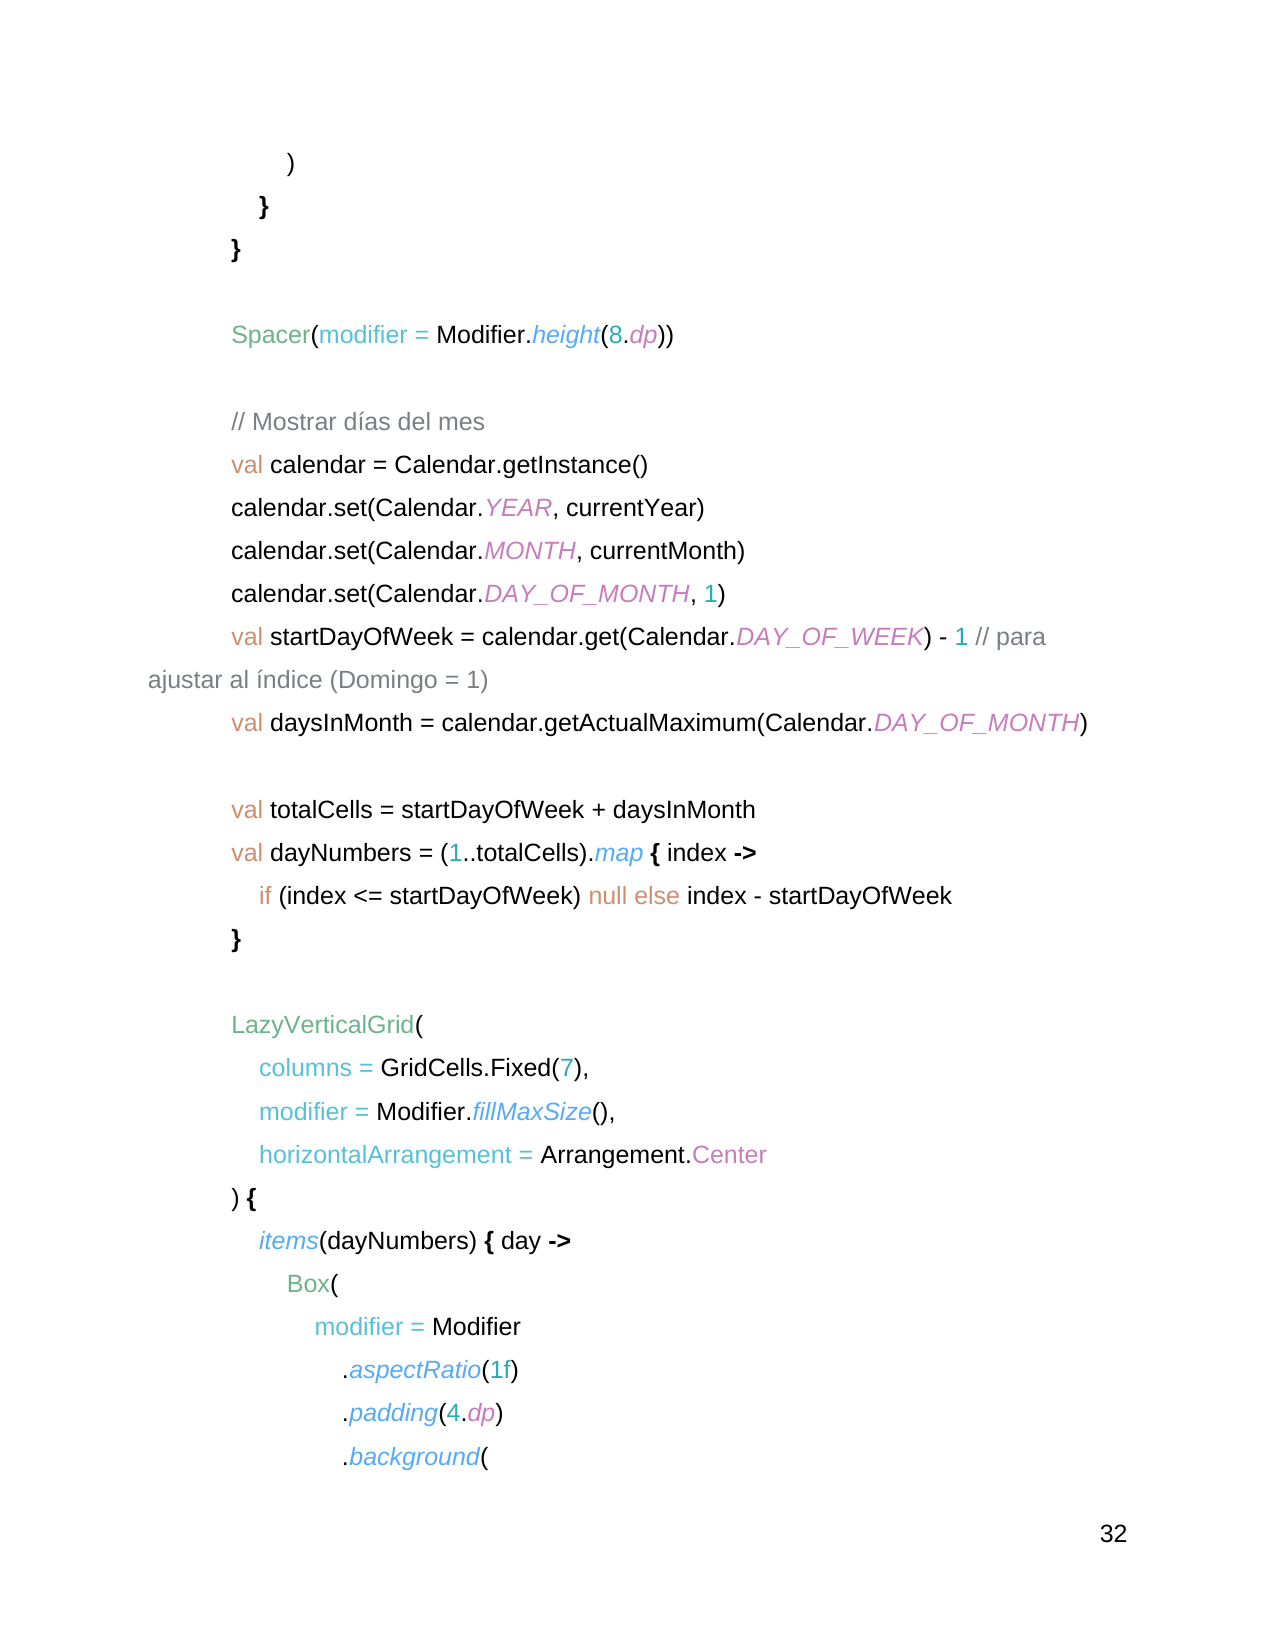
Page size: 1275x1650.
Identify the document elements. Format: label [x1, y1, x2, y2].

text [148, 148, 1127, 1470]
